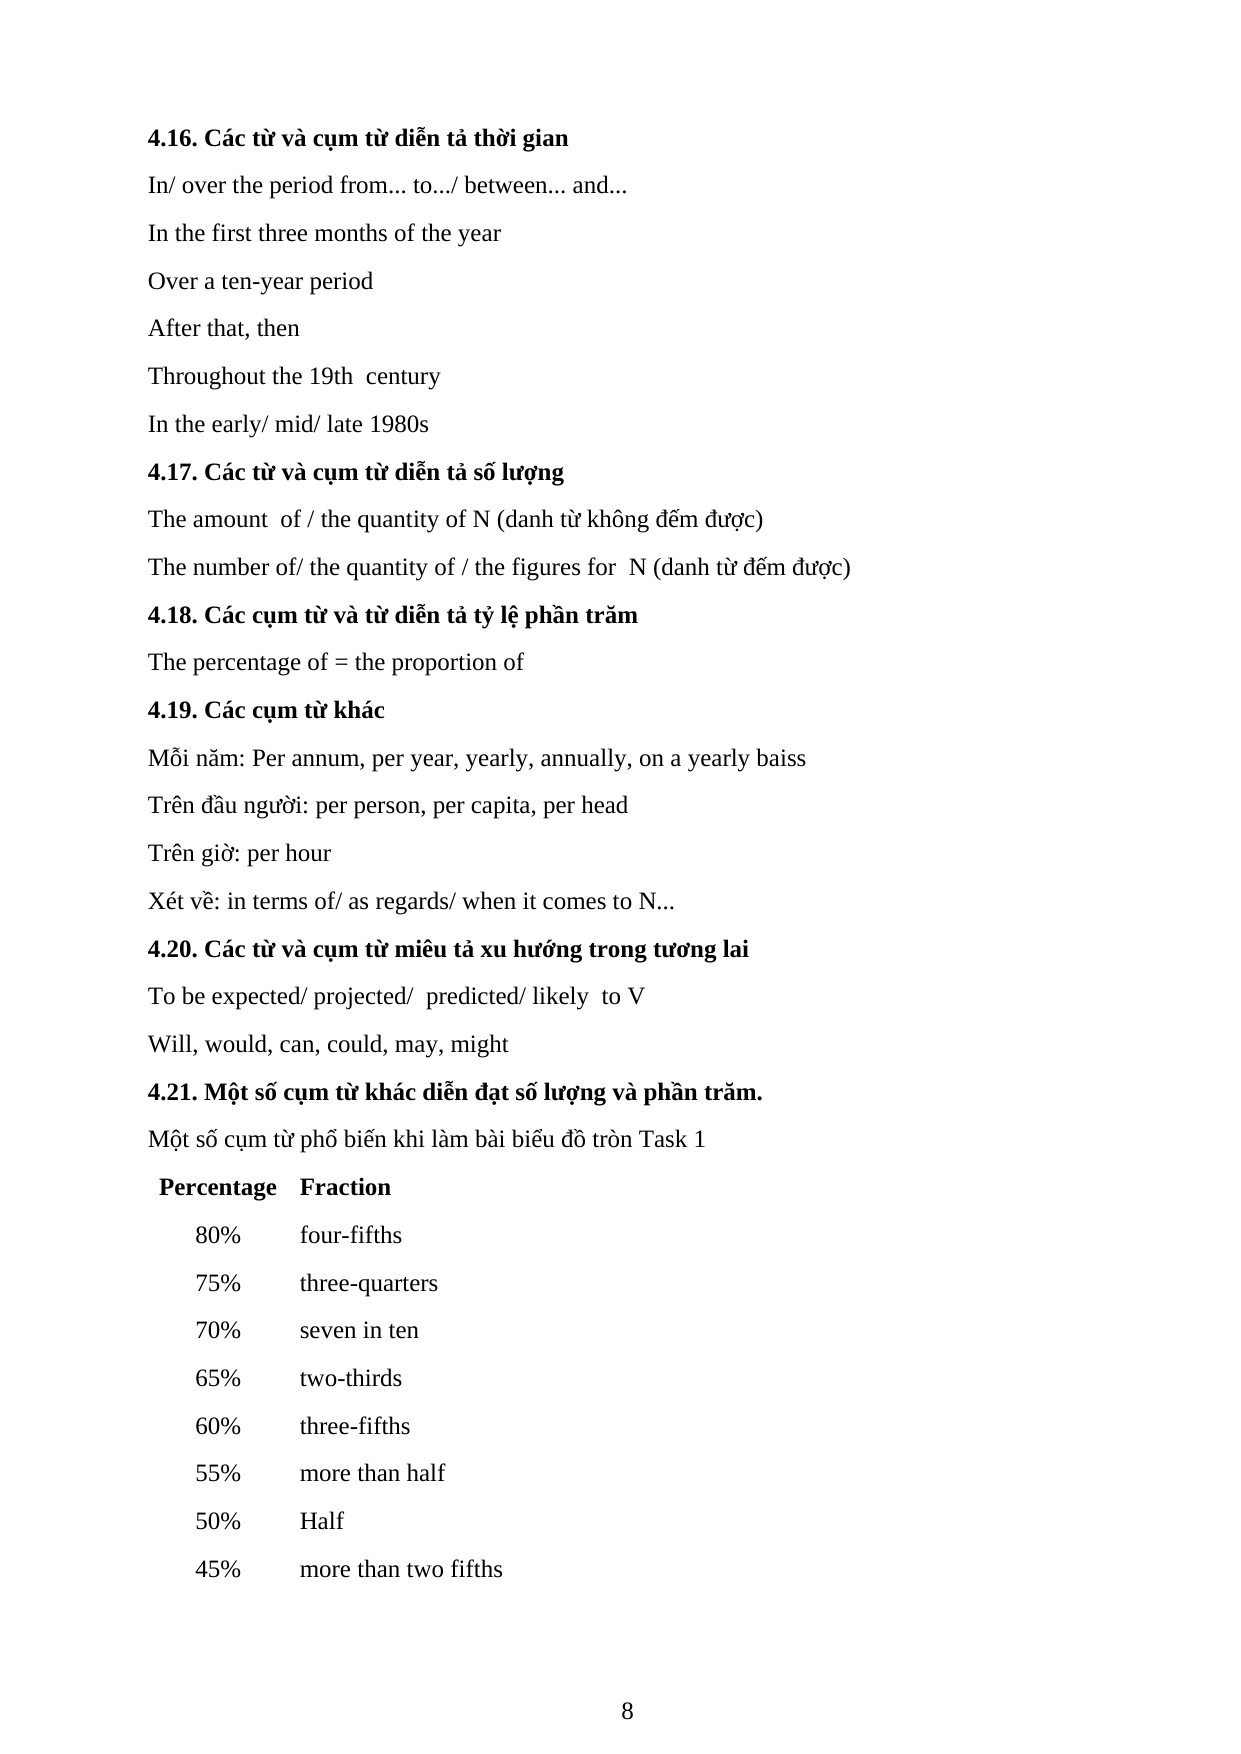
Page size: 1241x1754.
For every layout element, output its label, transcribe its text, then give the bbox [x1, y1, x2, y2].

table_cell 60% [148, 1411, 288, 1458]
text The percentage of = the proportion of [148, 647, 1107, 676]
table_cell four-fifths [288, 1220, 524, 1268]
table_cell 70% [148, 1315, 288, 1363]
text 4.18. Các cụm từ và từ diễn tả tỷ lệ phần trăm [148, 600, 1107, 628]
table_cell three-quarters [288, 1268, 524, 1315]
text 4.17. Các từ và cụm từ diễn tả số lượng [148, 457, 1107, 485]
text In the early/ mid/ late 1980s [148, 409, 1107, 438]
text The amount of / the quantity of N (danh từ không đếm được) [148, 504, 1107, 533]
table_cell 55% [148, 1459, 288, 1506]
text 4.21. Một số cụm từ khác diễn đạt số lượng và phần trăm. [148, 1077, 1107, 1106]
table_cell 80% [148, 1220, 288, 1268]
table_cell 50% [148, 1506, 288, 1554]
text Mỗi năm: Per annum, per year, yearly, annually, on a yearly baiss [148, 743, 1107, 772]
text 4.20. Các từ và cụm từ miêu tả xu hướng trong tương lai [148, 934, 1107, 962]
text Will, would, can, could, may, might [148, 1029, 1107, 1058]
table_header Fraction [288, 1172, 524, 1220]
text Throughout the 19th century [148, 361, 1107, 390]
text Trên giờ: per hour [148, 838, 1107, 867]
text Xét về: in terms of/ as regards/ when it comes to N... [148, 886, 1107, 915]
text 4.19. Các cụm từ khác [148, 695, 1107, 724]
text The number of/ the quantity of / the figures for N (danh từ đếm được) [148, 552, 1107, 581]
text In the first three months of the year [148, 218, 1107, 247]
table_cell more than half [288, 1459, 524, 1506]
text After that, then [148, 313, 1107, 342]
table_cell 75% [148, 1268, 288, 1315]
table_cell 65% [148, 1363, 288, 1411]
table_cell two-thirds [288, 1363, 524, 1411]
text Over a ten-year period [148, 266, 1107, 294]
table_cell 45% [148, 1554, 288, 1602]
text Trên đầu người: per person, per capita, per head [148, 791, 1107, 819]
table_cell more than two fifths [288, 1554, 524, 1602]
text In/ over the period from... to.../ between... and... [148, 170, 1107, 199]
table_cell seven in ten [288, 1315, 524, 1363]
table_header Percentage [148, 1172, 288, 1220]
text Một số cụm từ phổ biến khi làm bài biểu đồ tròn Task 1 [148, 1124, 1107, 1153]
text 4.16. Các từ và cụm từ diễn tả thời gian [148, 123, 1107, 151]
text To be expected/ projected/ predicted/ likely to V [148, 981, 1107, 1010]
table_cell three-fifths [288, 1411, 524, 1458]
table_cell Half [288, 1506, 524, 1554]
